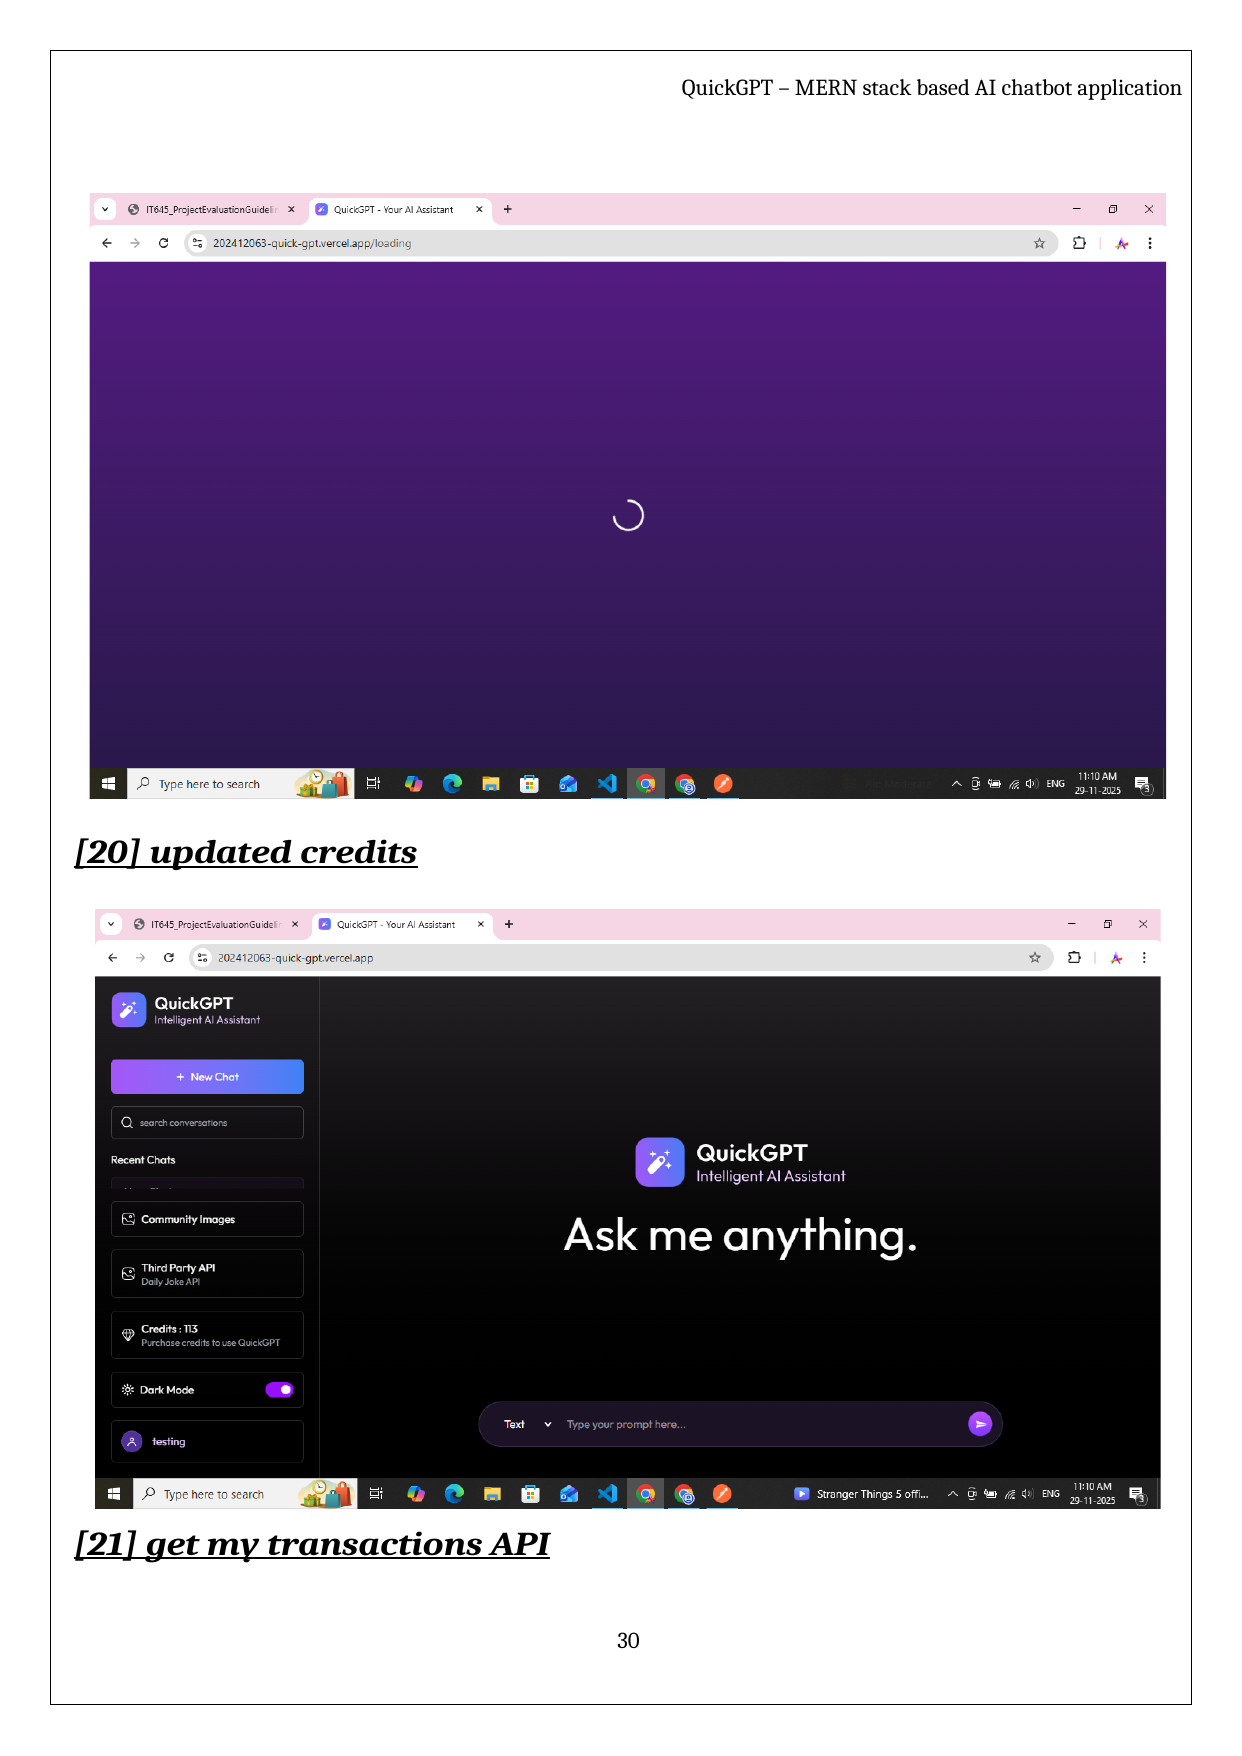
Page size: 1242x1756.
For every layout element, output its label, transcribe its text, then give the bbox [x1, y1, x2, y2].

text [21] get my transactions API [74, 1525, 1182, 1563]
picture [89, 193, 1167, 799]
picture [95, 909, 1161, 1509]
text [20] updated credits [74, 834, 1182, 872]
